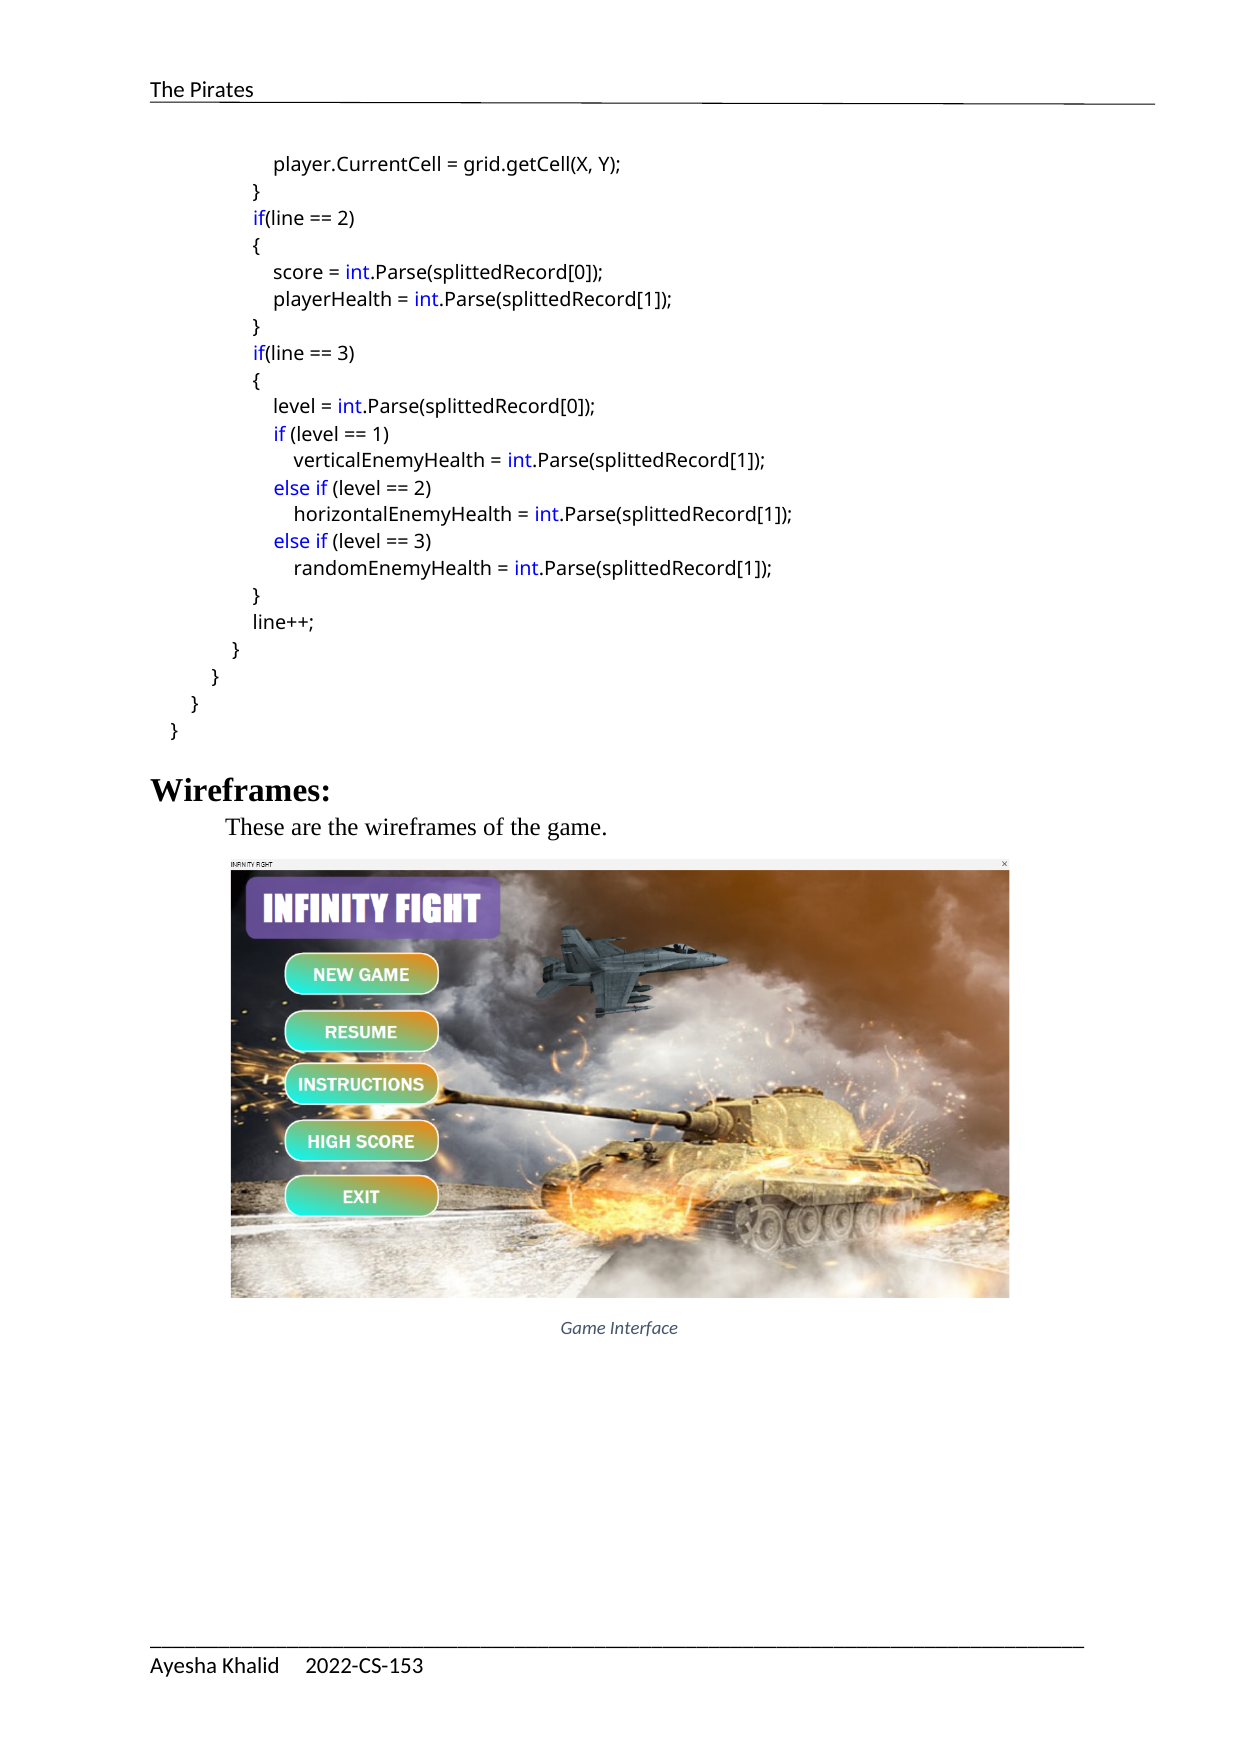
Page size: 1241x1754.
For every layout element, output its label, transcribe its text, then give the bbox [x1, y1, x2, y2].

text if (level == 1) [150, 420, 1090, 447]
subtitle Wireframes: [150, 771, 1090, 809]
text score = int.Parse(splittedRecord[0]); [150, 258, 1090, 285]
text } [150, 582, 1090, 609]
text if(line == 3) [150, 339, 1090, 366]
text if(line == 2) [150, 204, 1090, 231]
text randomEnemyHealth = int.Parse(splittedRecord[1]); [150, 555, 1090, 582]
text level = int.Parse(splittedRecord[0]); [150, 393, 1090, 420]
text These are the wireframes of the game. [150, 812, 1090, 841]
text } [150, 717, 1090, 743]
text player.CurrentCell = grid.getCell(X, Y); [150, 150, 1090, 177]
text } [150, 312, 1090, 339]
text verticalEnemyHealth = int.Parse(splittedRecord[1]); [150, 447, 1090, 474]
text line++; [150, 609, 1090, 636]
text } [150, 636, 1090, 663]
text } [150, 663, 1090, 689]
picture [230, 859, 1010, 1298]
text else if (level == 3) [150, 528, 1090, 555]
text Game Interface [150, 1316, 1090, 1339]
text } [150, 177, 1090, 204]
text playerHealth = int.Parse(splittedRecord[1]); [150, 285, 1090, 312]
text else if (level == 2) [150, 474, 1090, 501]
text { [150, 366, 1090, 393]
text { [150, 231, 1090, 258]
text horizontalEnemyHealth = int.Parse(splittedRecord[1]); [150, 501, 1090, 528]
text } [150, 689, 1090, 717]
